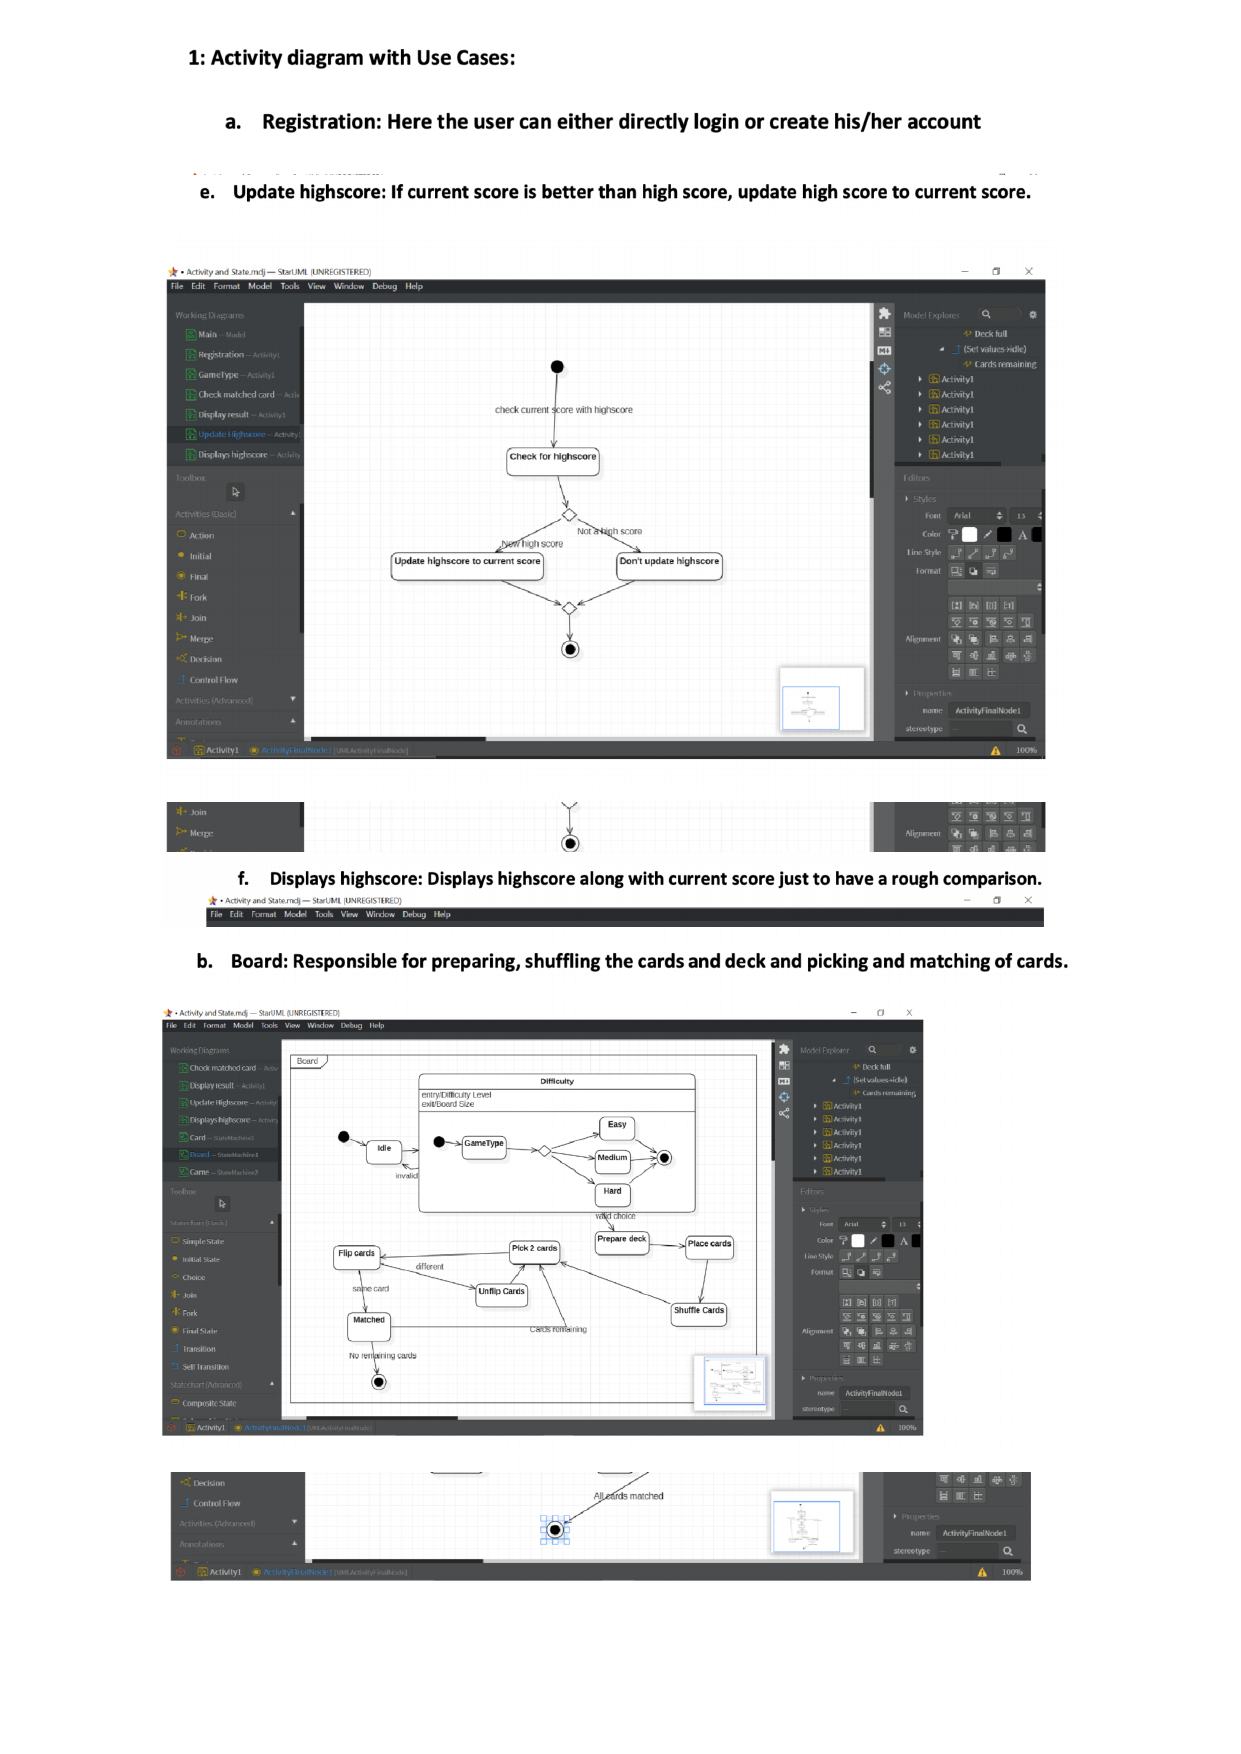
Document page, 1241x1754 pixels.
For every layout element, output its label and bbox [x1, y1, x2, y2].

picture [148, 0, 1090, 1626]
